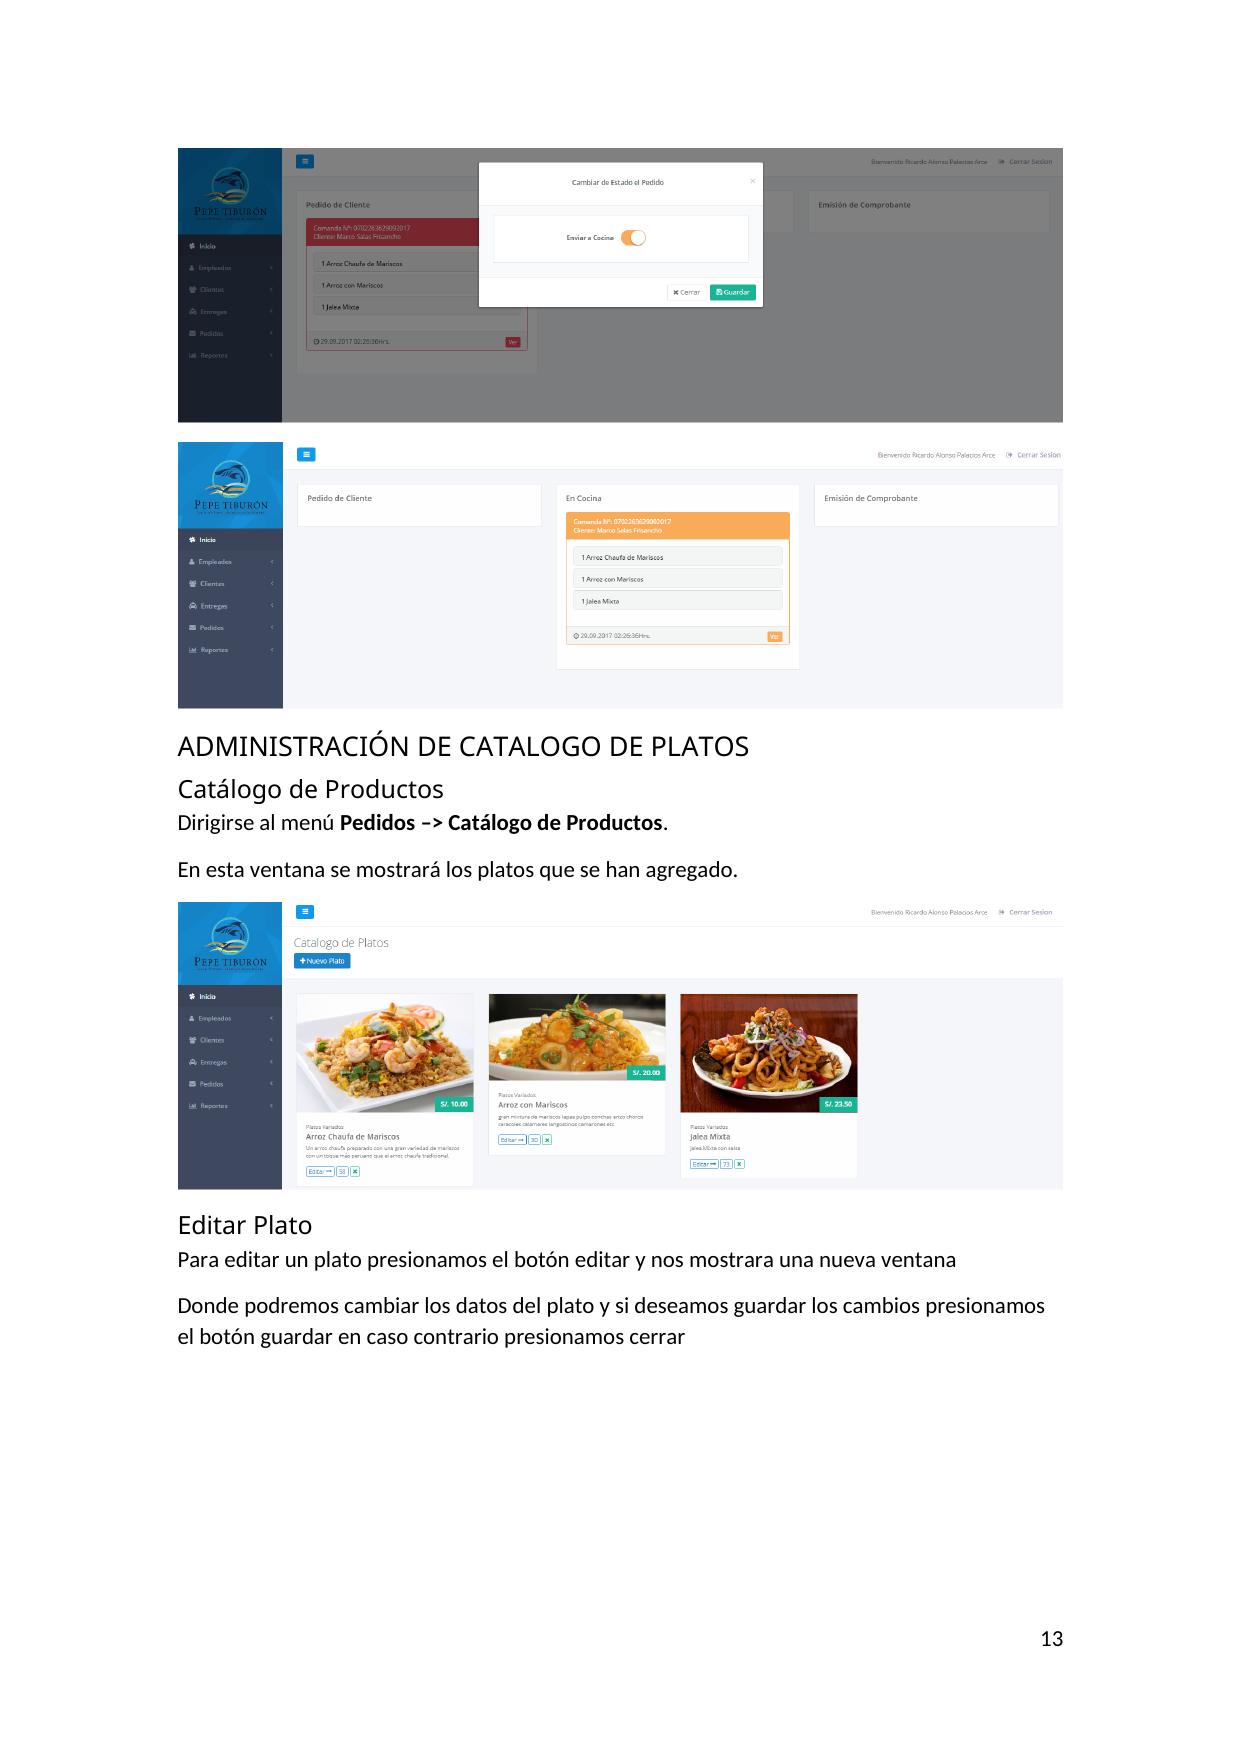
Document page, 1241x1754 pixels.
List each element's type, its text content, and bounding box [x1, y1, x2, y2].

picture [177, 901, 1063, 1190]
text Donde podremos cambiar los datos del plato y si deseamos guardar los cambios presionamos el botón guardar en caso contrario presionamos cerrar [177, 1292, 1063, 1350]
text Dirigirse al menú Pedidos –> Catálogo de Productos. [177, 808, 1063, 836]
subtitle Catálogo de Productos [177, 771, 1063, 805]
text Para editar un plato presionamos el botón editar y nos mostrara una nueva ventana [177, 1245, 1063, 1273]
picture [177, 441, 1063, 709]
text En esta ventana se mostrará los platos que se han agregado. [177, 855, 1063, 883]
subtitle Editar Plato [177, 1208, 1063, 1242]
subtitle ADMINISTRACIÓN DE CATALOGO DE PLATOS [177, 727, 1063, 764]
picture [177, 147, 1063, 423]
